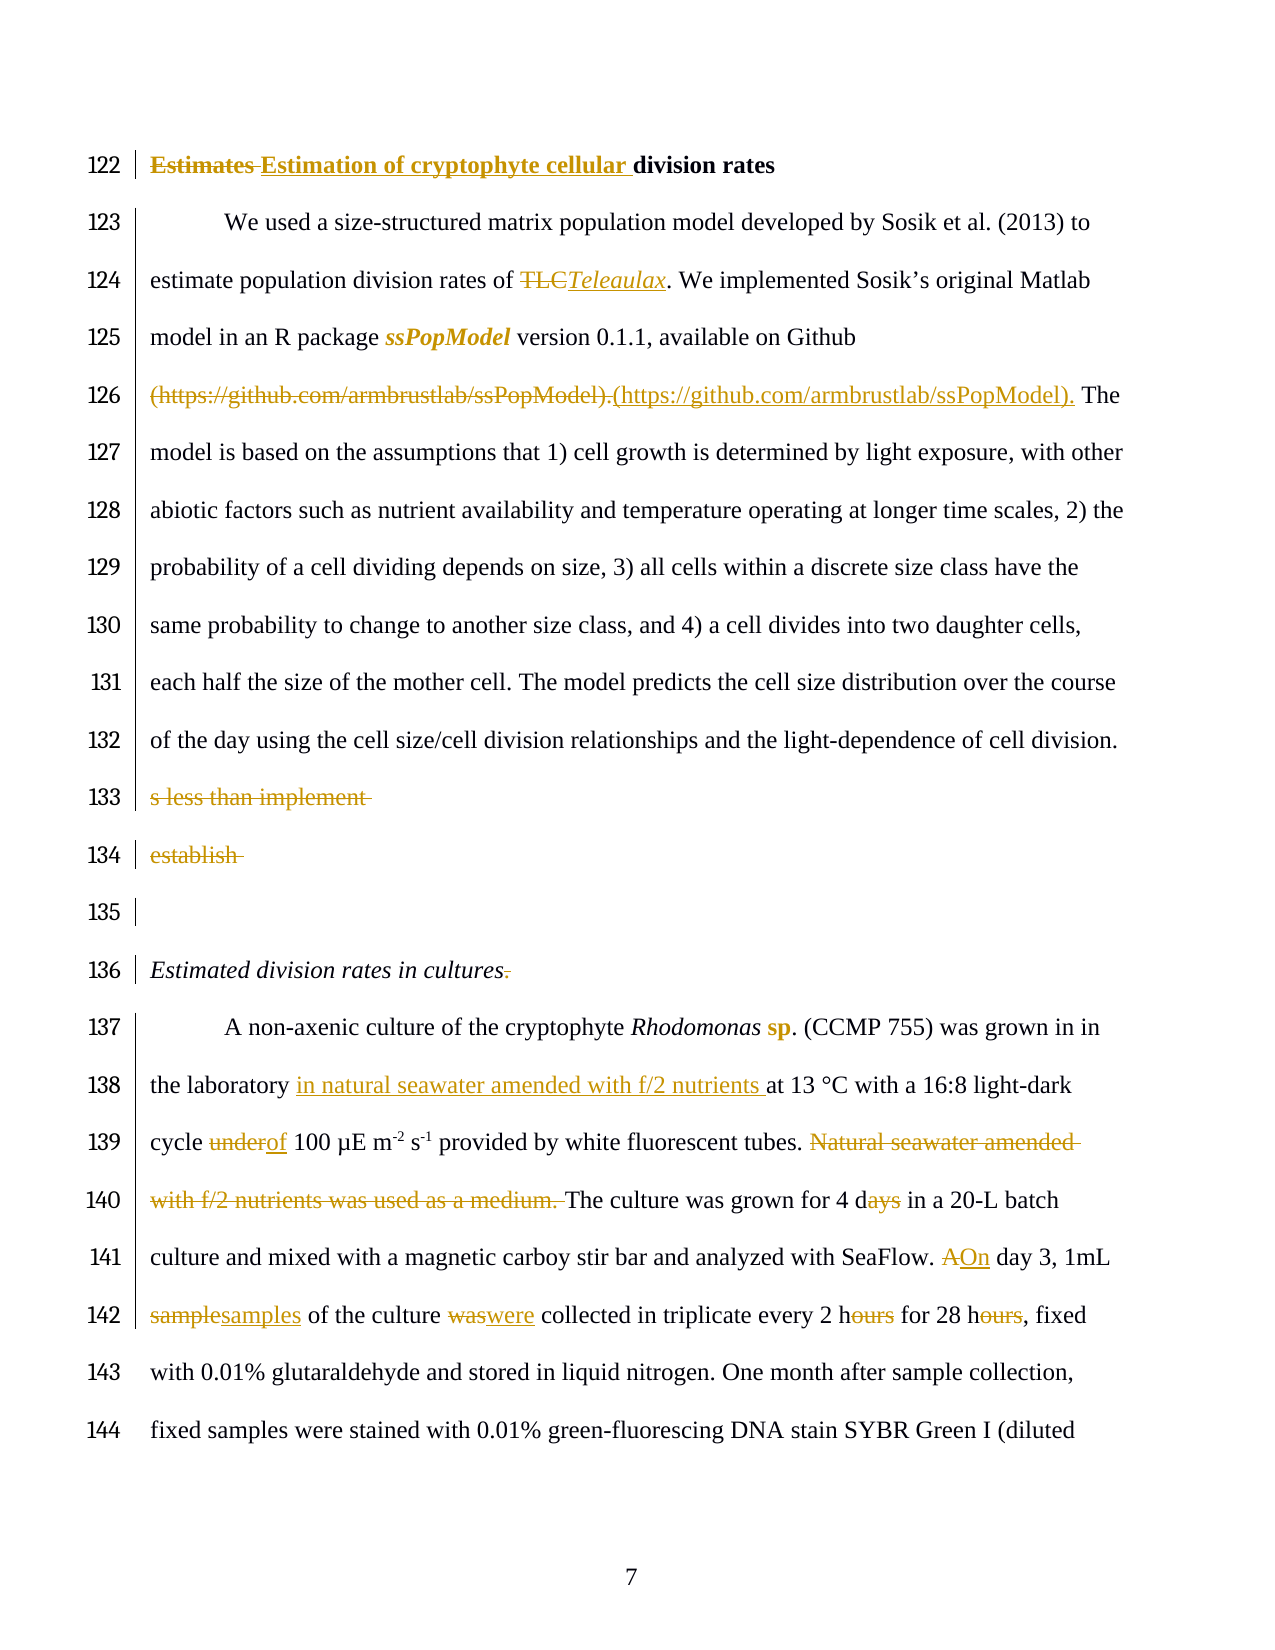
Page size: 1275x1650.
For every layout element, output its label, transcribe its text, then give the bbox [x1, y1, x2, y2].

text Estimated division rates in cultures [150, 955, 1125, 984]
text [150, 1012, 1125, 1444]
text We used a size-structured matrix population model developed by Sosik et al. (2013) to estimate population division rates of . We implemented Sosik’s original Matlab model in an R package ssPopModel version 0.1.1, available on Github The model is based on the assumptions that 1) cell growth is determined by light exposure, with other abiotic factors such as nutrient availability and temperature operating at longer time scales, 2) the probability of a cell dividing depends on size, 3) all cells within a discrete size class have the same probability to change to another size class, and 4) a cell divides into two daughter cells, each half the size of the mother cell. The model predicts the cell size distribution over the course of the day using the cell size/cell division relationships and the light-dependence of cell division. [150, 207, 1125, 811]
text division rates [150, 150, 1125, 179]
